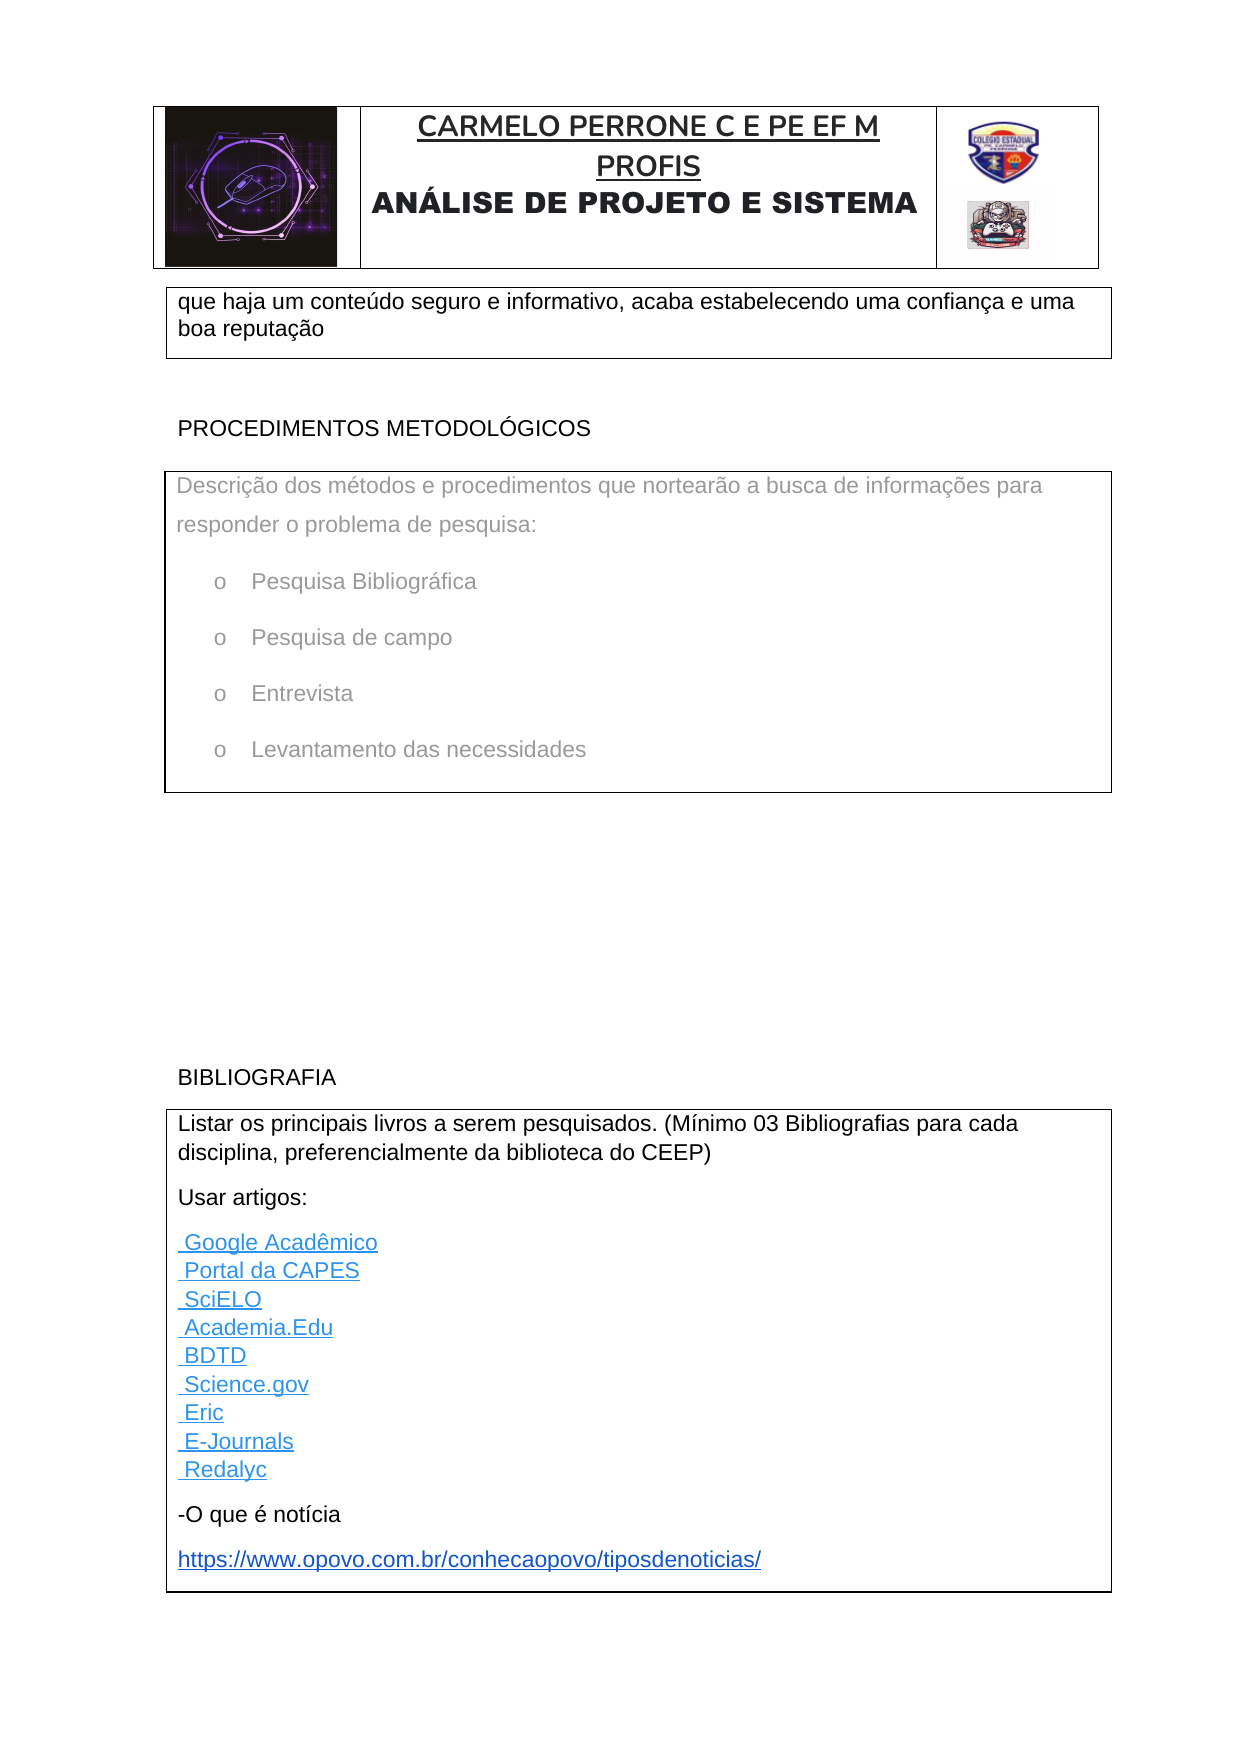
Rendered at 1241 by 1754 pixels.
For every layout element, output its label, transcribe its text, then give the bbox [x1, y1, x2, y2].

text PROCEDIMENTOS METODOLÓGICOS [177, 415, 1122, 441]
picture [165, 107, 338, 267]
text BIBLIOGRAFIA [177, 1064, 1122, 1090]
table_header Descrição dos métodos e procedimentos que nortearão a busca de informações para responder o problema de pesquisa: Pesquisa Bibliográfica Pesquisa de campo Entrevista Levantamento das necessidades [166, 472, 1111, 792]
picture [947, 107, 1057, 259]
